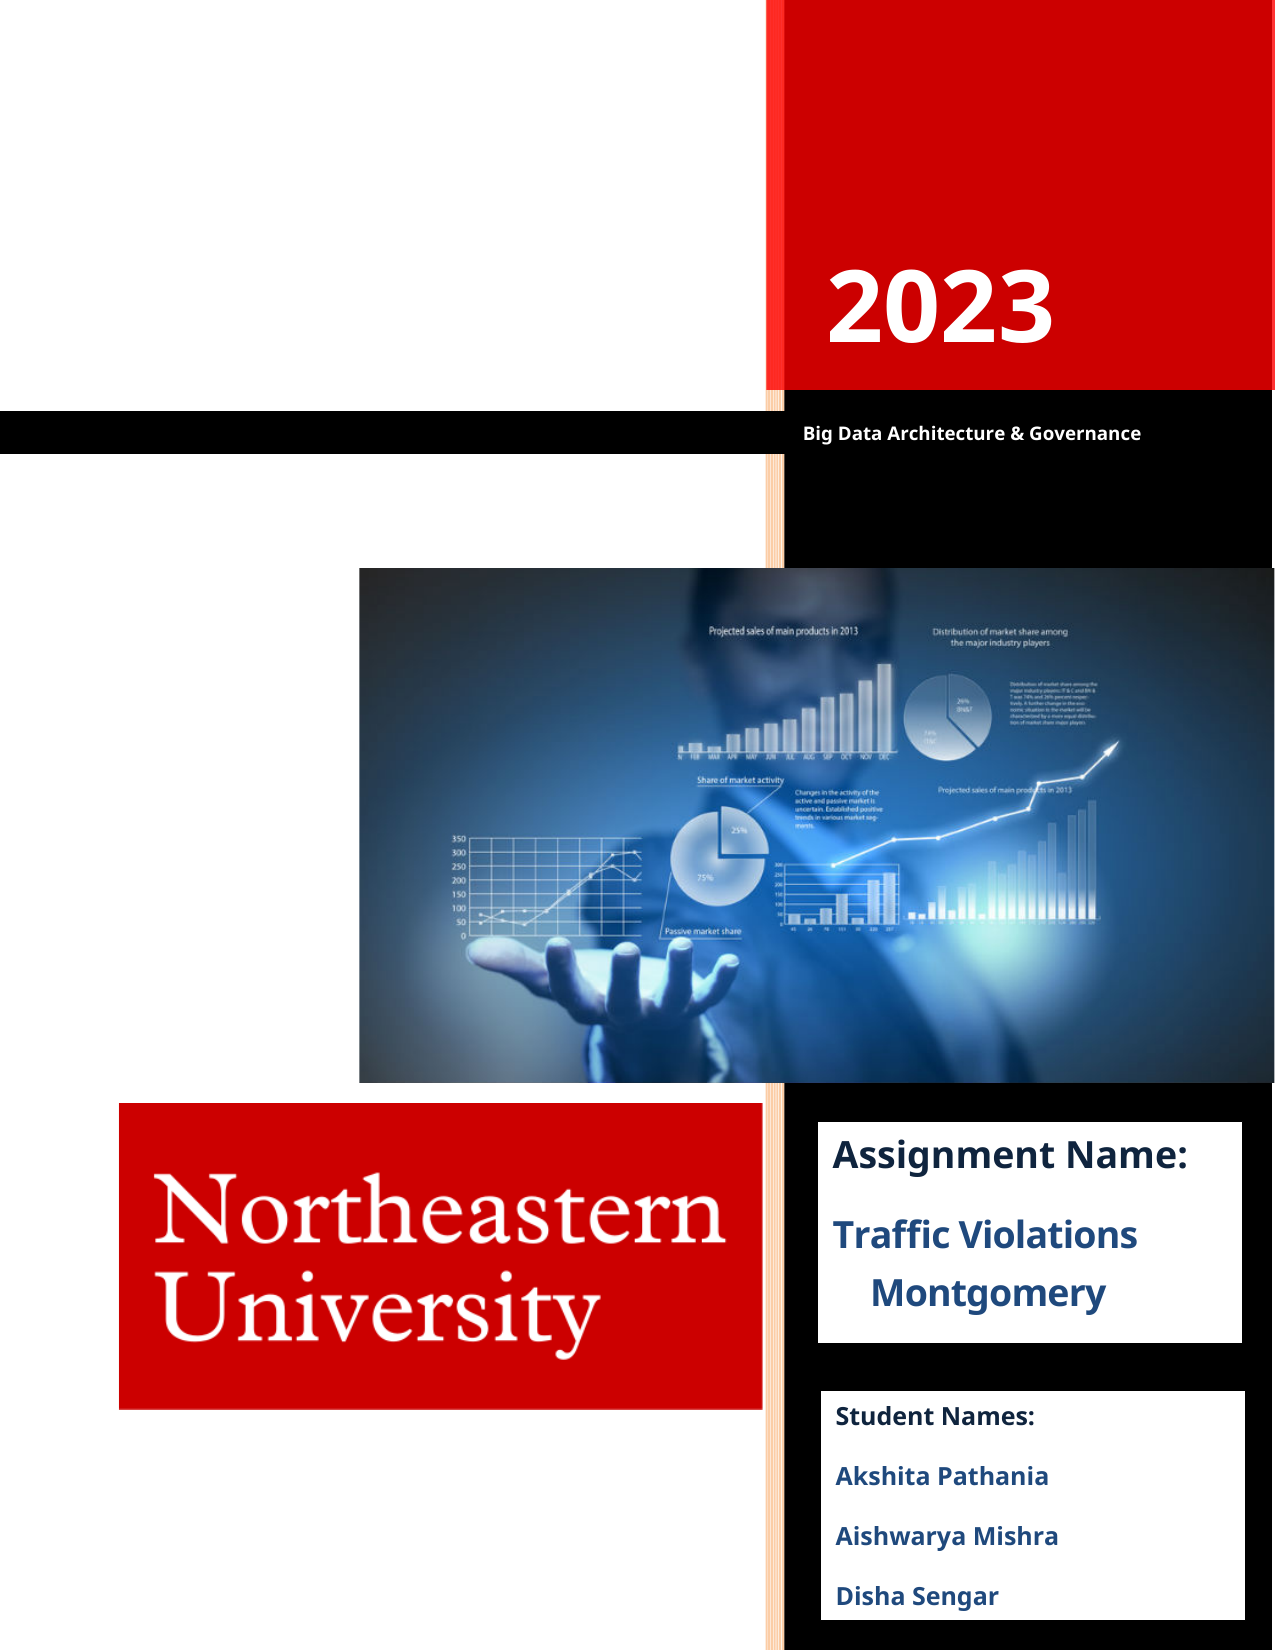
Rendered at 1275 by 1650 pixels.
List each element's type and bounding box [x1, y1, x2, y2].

picture [359, 568, 1275, 1083]
picture [118, 1103, 763, 1410]
